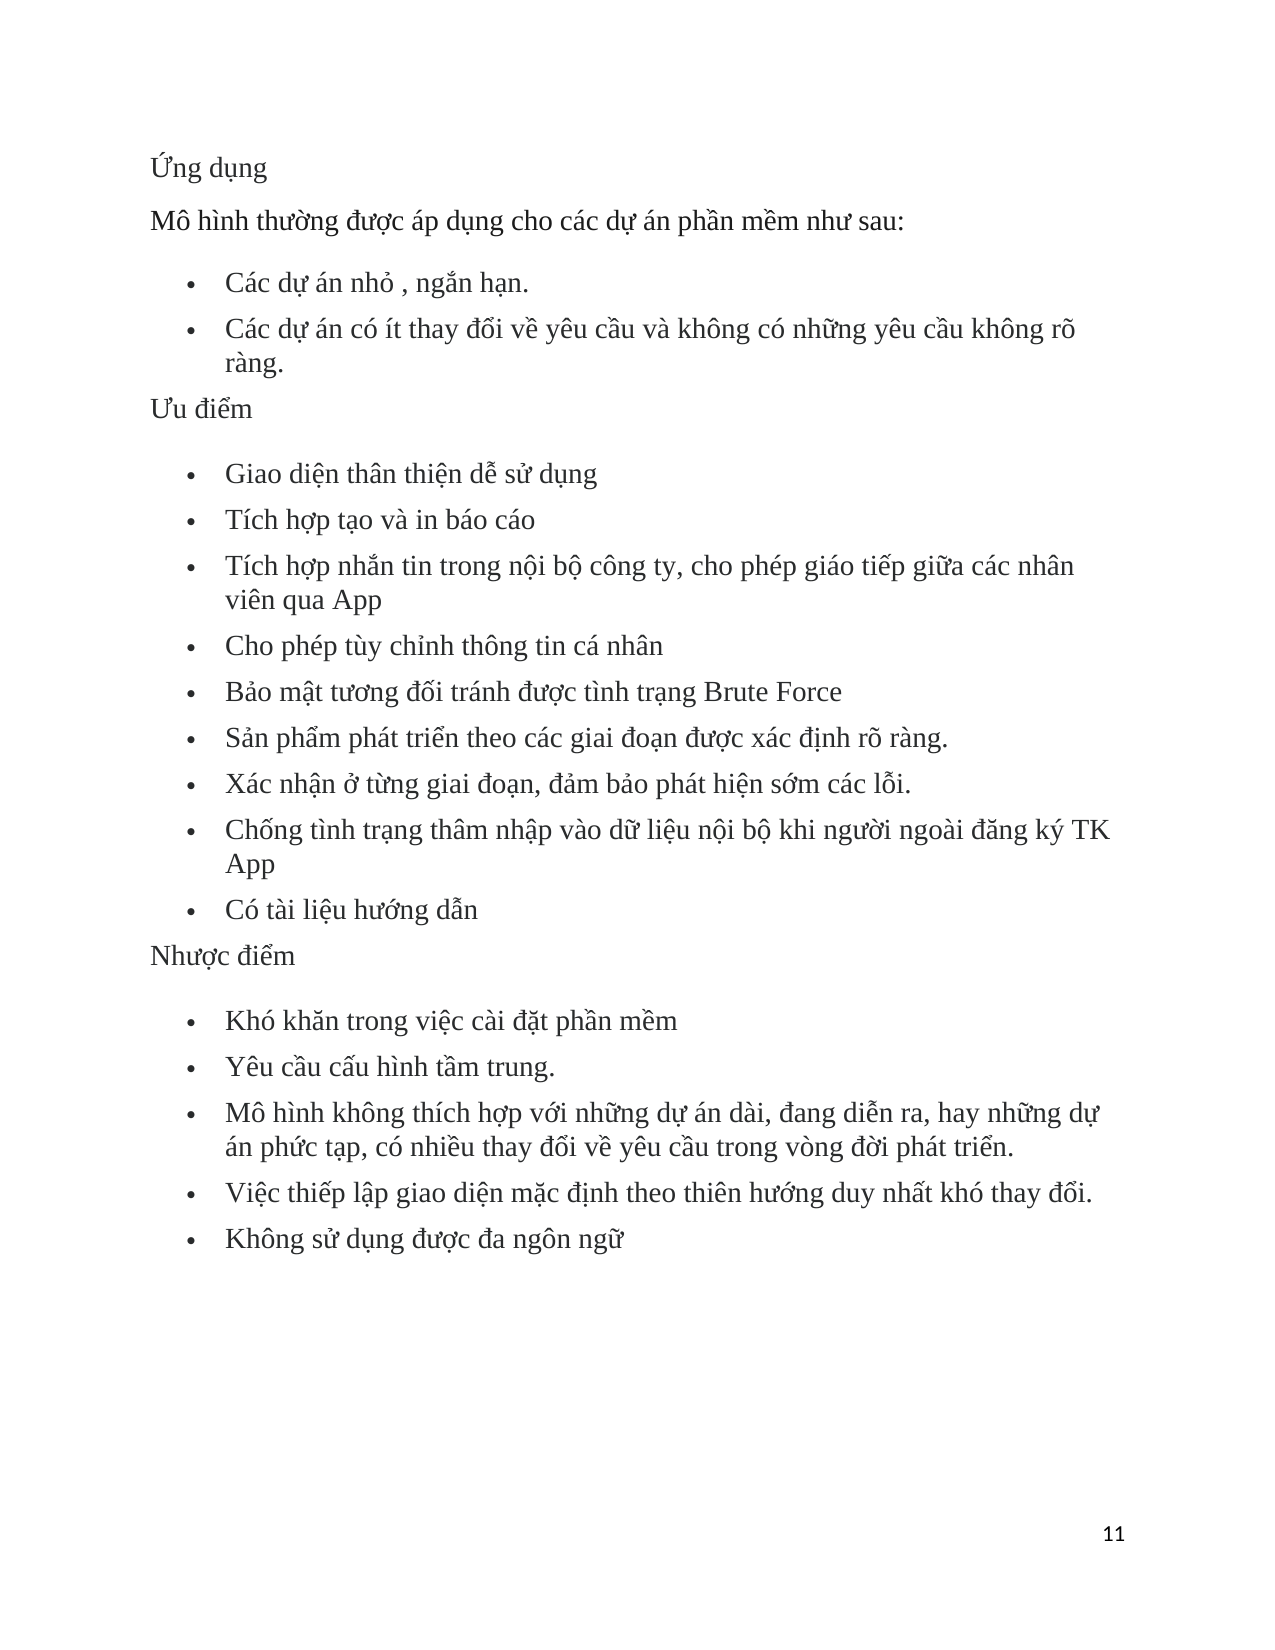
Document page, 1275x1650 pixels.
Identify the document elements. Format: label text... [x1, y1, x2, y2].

text Ưu điểm [150, 391, 1125, 425]
list Cho phép tùy chỉnh thông tin cá nhân [187, 628, 1125, 662]
list Việc thiếp lập giao diện mặc định theo thiên hướng duy nhất khó thay đổi. [187, 1175, 1125, 1208]
list Tích hợp tạo và in báo cáo [187, 502, 1125, 536]
list Chống tình trạng thâm nhập vào dữ liệu nội bộ khi người ngoài đăng ký TK App [187, 812, 1125, 879]
list Yêu cầu cấu hình tầm trung. [187, 1049, 1125, 1083]
list Các dự án nhỏ , ngắn hạn. [187, 266, 1125, 299]
list Tích hợp nhắn tin trong nội bộ công ty, cho phép giáo tiếp giữa các nhân viên qua App [187, 548, 1125, 616]
text Nhược điểm [150, 938, 1125, 971]
list Có tài liệu hướng dẫn [187, 892, 1125, 925]
list Các dự án có ít thay đổi về yêu cầu và không có những yêu cầu không rõ ràng. [187, 312, 1125, 379]
list Xác nhận ở từng giai đoạn, đảm bảo phát hiện sớm các lỗi. [187, 766, 1125, 800]
list Mô hình không thích hợp với những dự án dài, đang diễn ra, hay những dự án phức tạp, có nhiều thay đổi về yêu cầu trong vòng đời phát triển. [187, 1095, 1125, 1162]
list Khó khăn trong việc cài đặt phần mềm [187, 1003, 1125, 1037]
list Giao diện thân thiện dễ sử dụng [187, 456, 1125, 490]
text Mô hình thường được áp dụng cho các dự án phần mềm như sau: [150, 203, 1125, 236]
text Ứng dụng [150, 150, 1125, 183]
list Sản phẩm phát triển theo các giai đoạn được xác định rõ ràng. [187, 720, 1125, 754]
list Bảo mật tương đối tránh được tình trạng Brute Force [187, 674, 1125, 708]
list Không sử dụng được đa ngôn ngữ [187, 1221, 1125, 1254]
